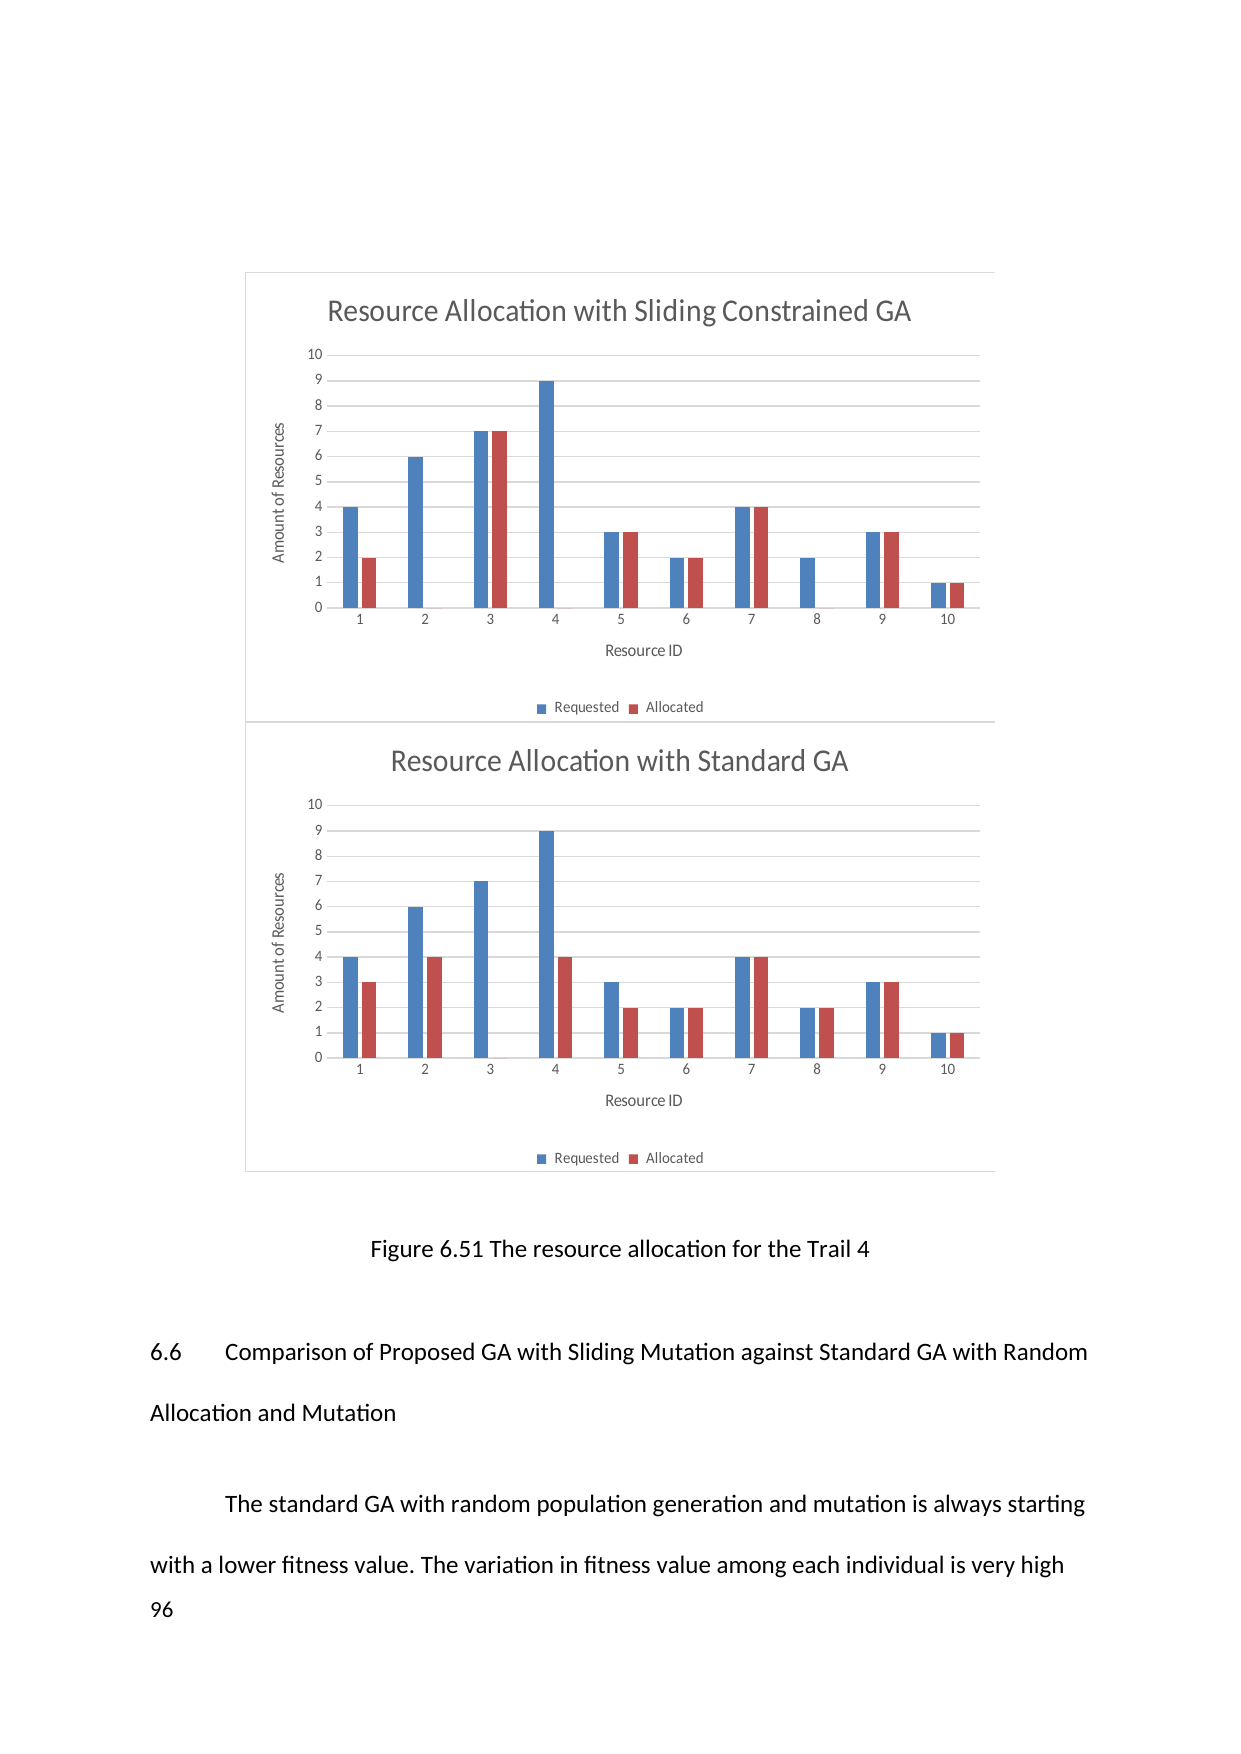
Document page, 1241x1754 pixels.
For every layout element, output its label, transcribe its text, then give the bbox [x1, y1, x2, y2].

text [150, 1488, 1090, 1580]
subtitle 6.6 Comparison of Proposed GA with Sliding Mutation against Standard GA with Random Allocation and Mutation [150, 1336, 1090, 1427]
